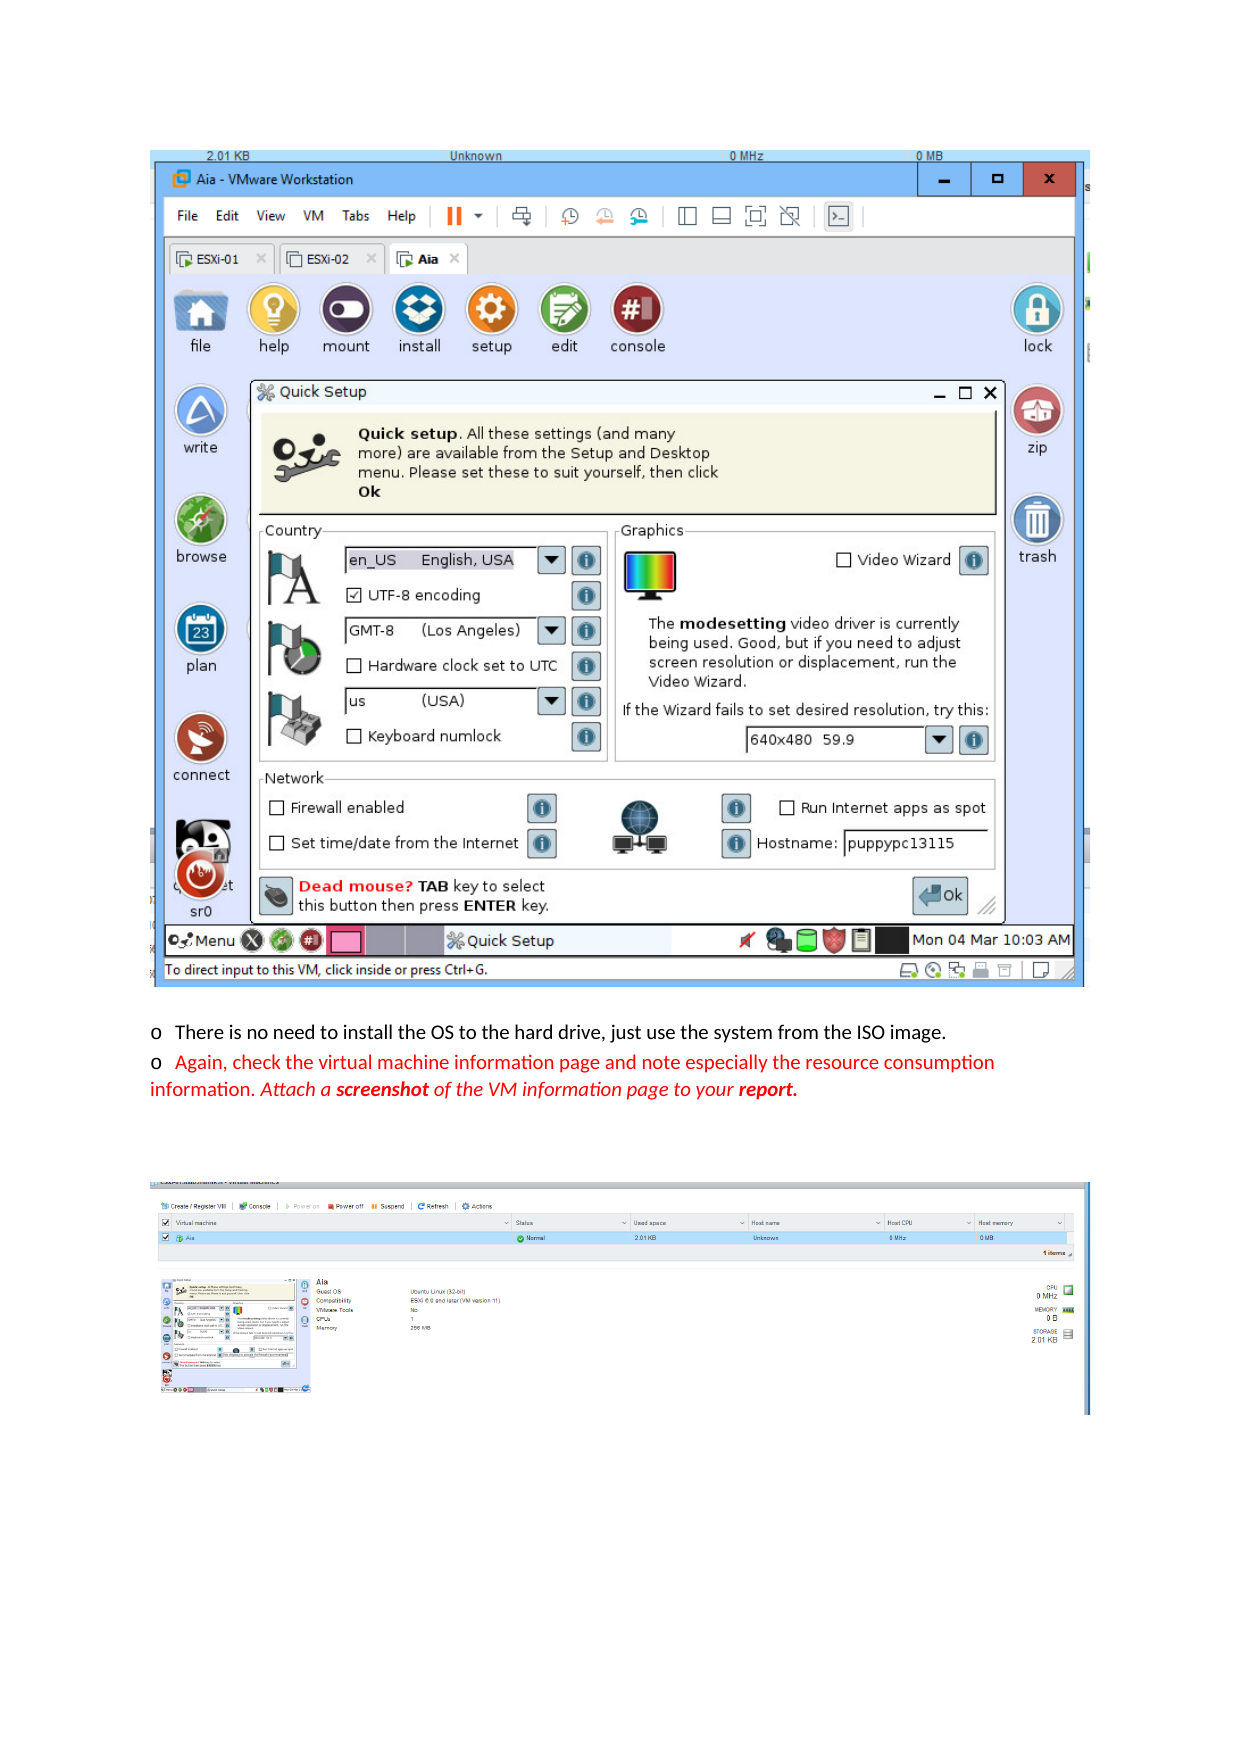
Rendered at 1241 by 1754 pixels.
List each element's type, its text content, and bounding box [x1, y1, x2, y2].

text o Again, check the virtual machine information page and note especially the resource consumption information. Attach a screenshot of the VM information page to your report. [150, 1049, 1090, 1101]
picture [150, 1182, 1091, 1415]
text o There is no need to install the OS to the hard drive, just use the system from the ISO image. [150, 1019, 1090, 1046]
picture [150, 150, 1091, 987]
